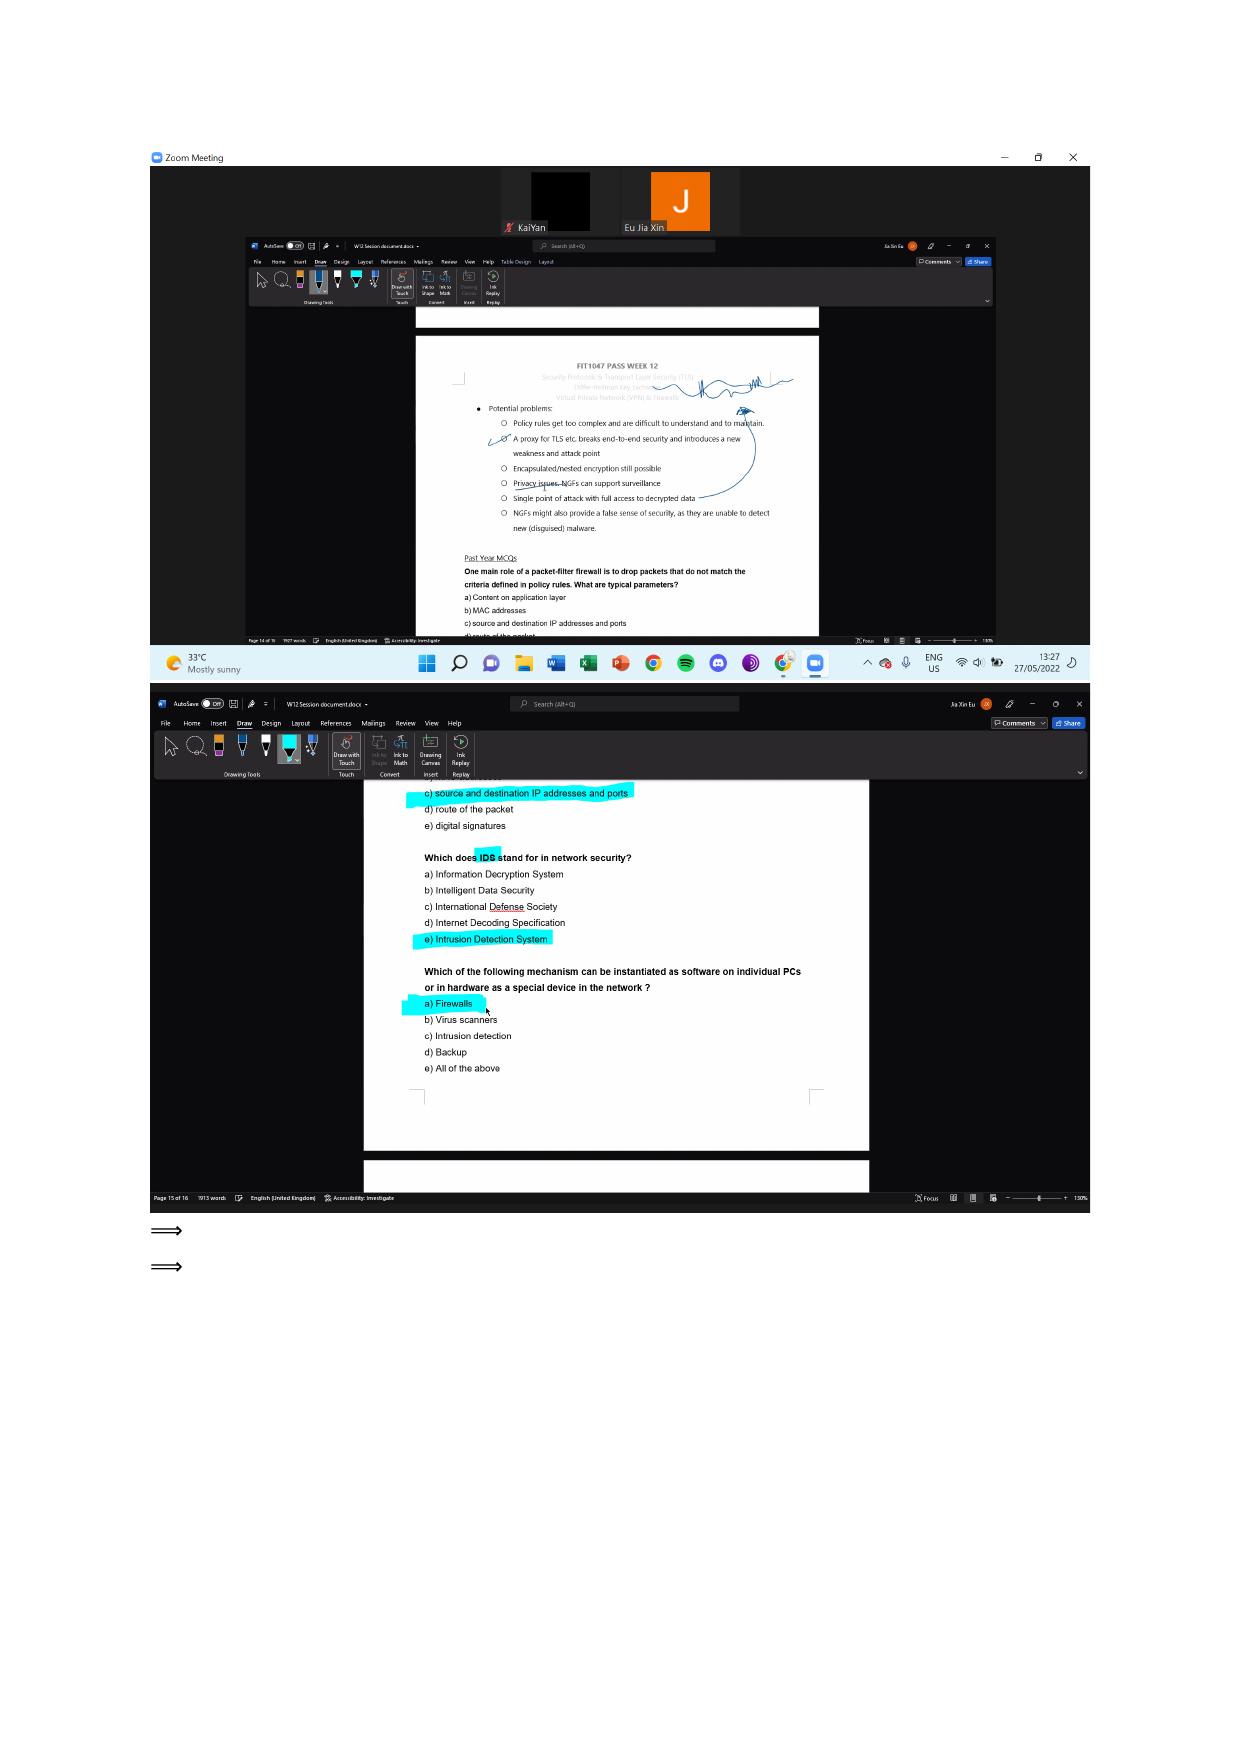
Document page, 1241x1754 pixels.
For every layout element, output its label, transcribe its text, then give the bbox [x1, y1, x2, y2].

text ⟹ [150, 1216, 1090, 1247]
picture [150, 150, 1091, 680]
picture [150, 683, 1091, 1213]
text ⟹ [150, 1252, 1090, 1283]
